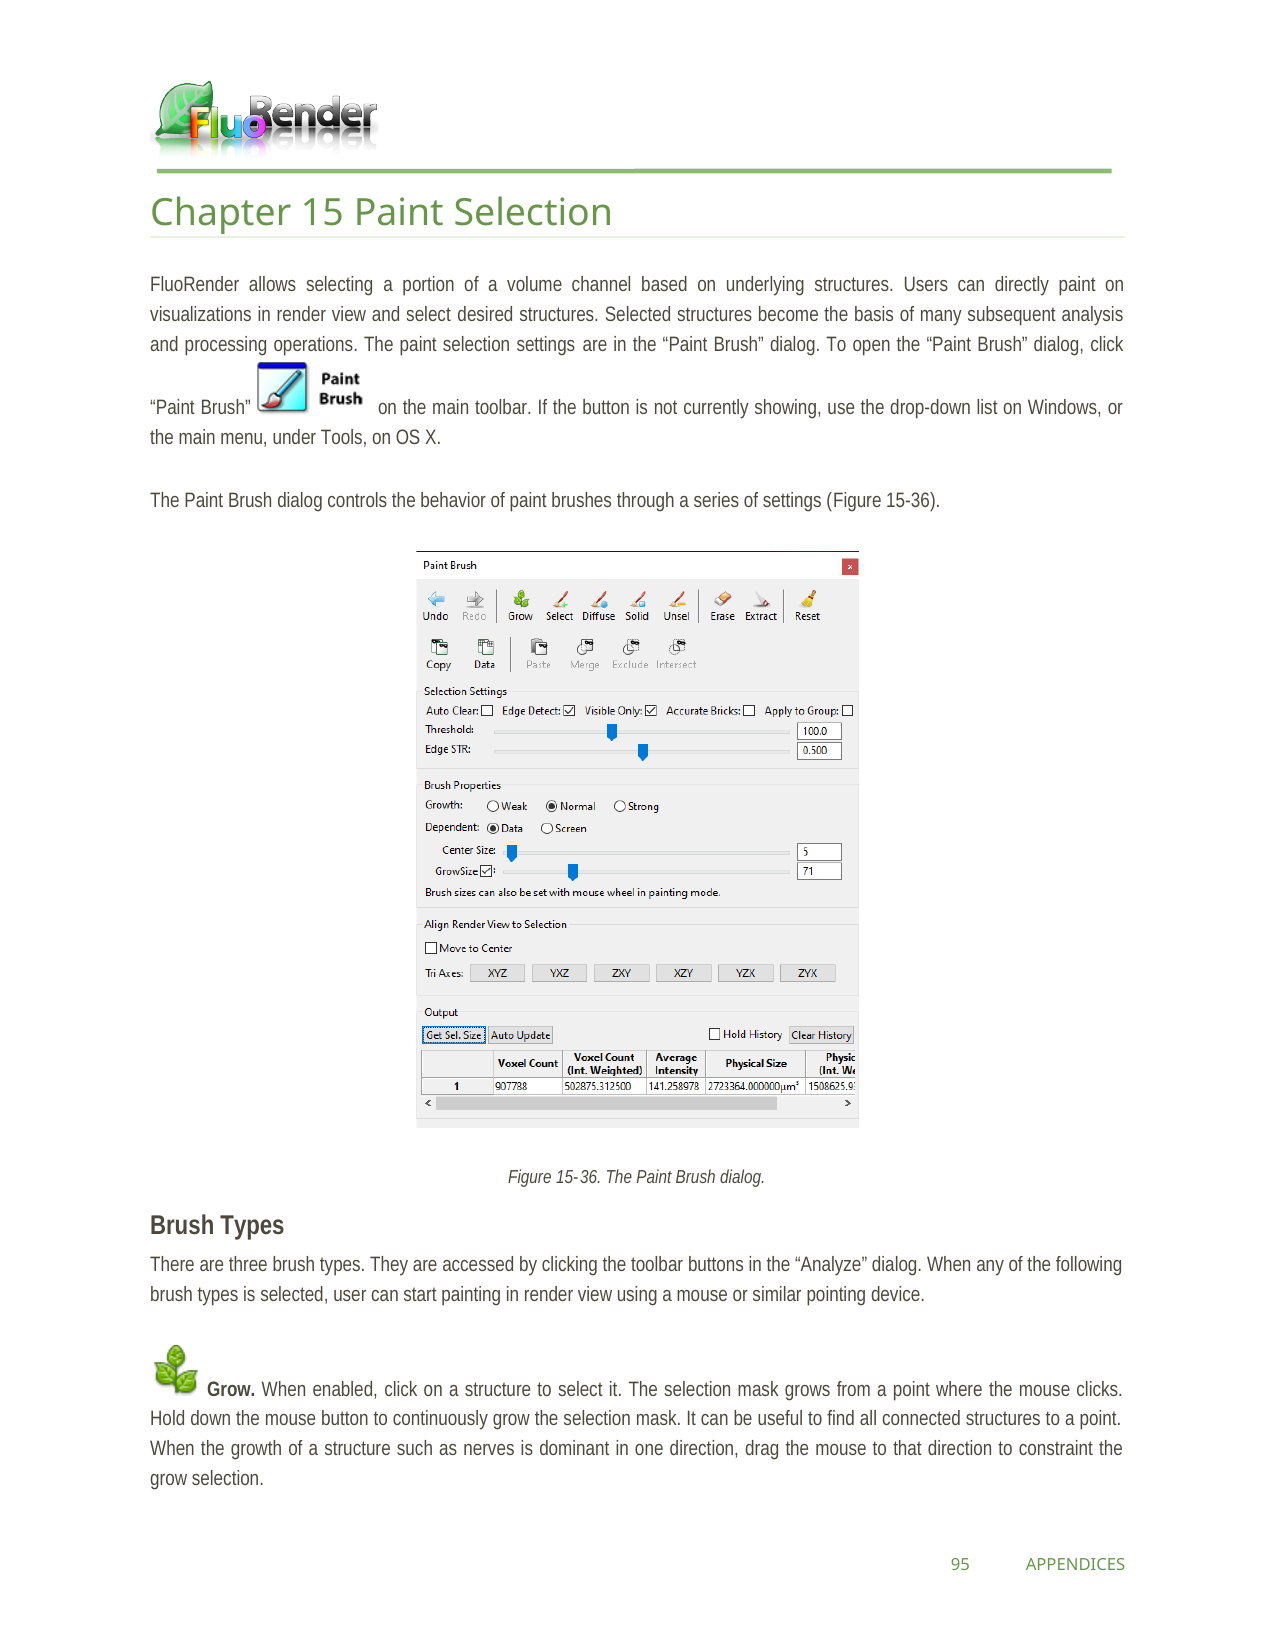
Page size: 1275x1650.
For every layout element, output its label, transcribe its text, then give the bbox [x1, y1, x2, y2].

text FluoRender allows selecting a portion of a volume channel based on underlying structures. Users can directly paint on visualizations in render view and select desired structures. Selected structures become the basis of many subsequent analysis and processing operations. The paint selection settings are in the “Paint Brush” dialog. To open the “Paint Brush” dialog, click “Paint Brush” on the main toolbar. If the button is not currently showing, use the drop-down list on Windows, or the main menu, under Tools, on OS X. [150, 272, 1125, 449]
text Grow. When enabled, click on a structure to select it. The selection mask grows from a point where the mouse clicks. Hold down the mouse button to continuously grow the selection mask. It can be useful to find all connected structures to a point. When the growth of a structure such as nerves is dominant in one direction, drag the mouse to that direction to constraint the grow selection. [150, 1346, 1125, 1490]
subtitle Brush Types [150, 1209, 1125, 1240]
text There are three brush types. They are accessed by clicking the toolbar buttons in the “Analyze” dialog. When any of the following brush types is selected, user can start painting in render view using a mouse or similar pointing device. [150, 1252, 1125, 1306]
picture [150, 1345, 201, 1396]
subtitle Paint Selection [150, 185, 1125, 236]
picture [150, 75, 379, 162]
picture [416, 551, 859, 1128]
picture [256, 361, 373, 415]
